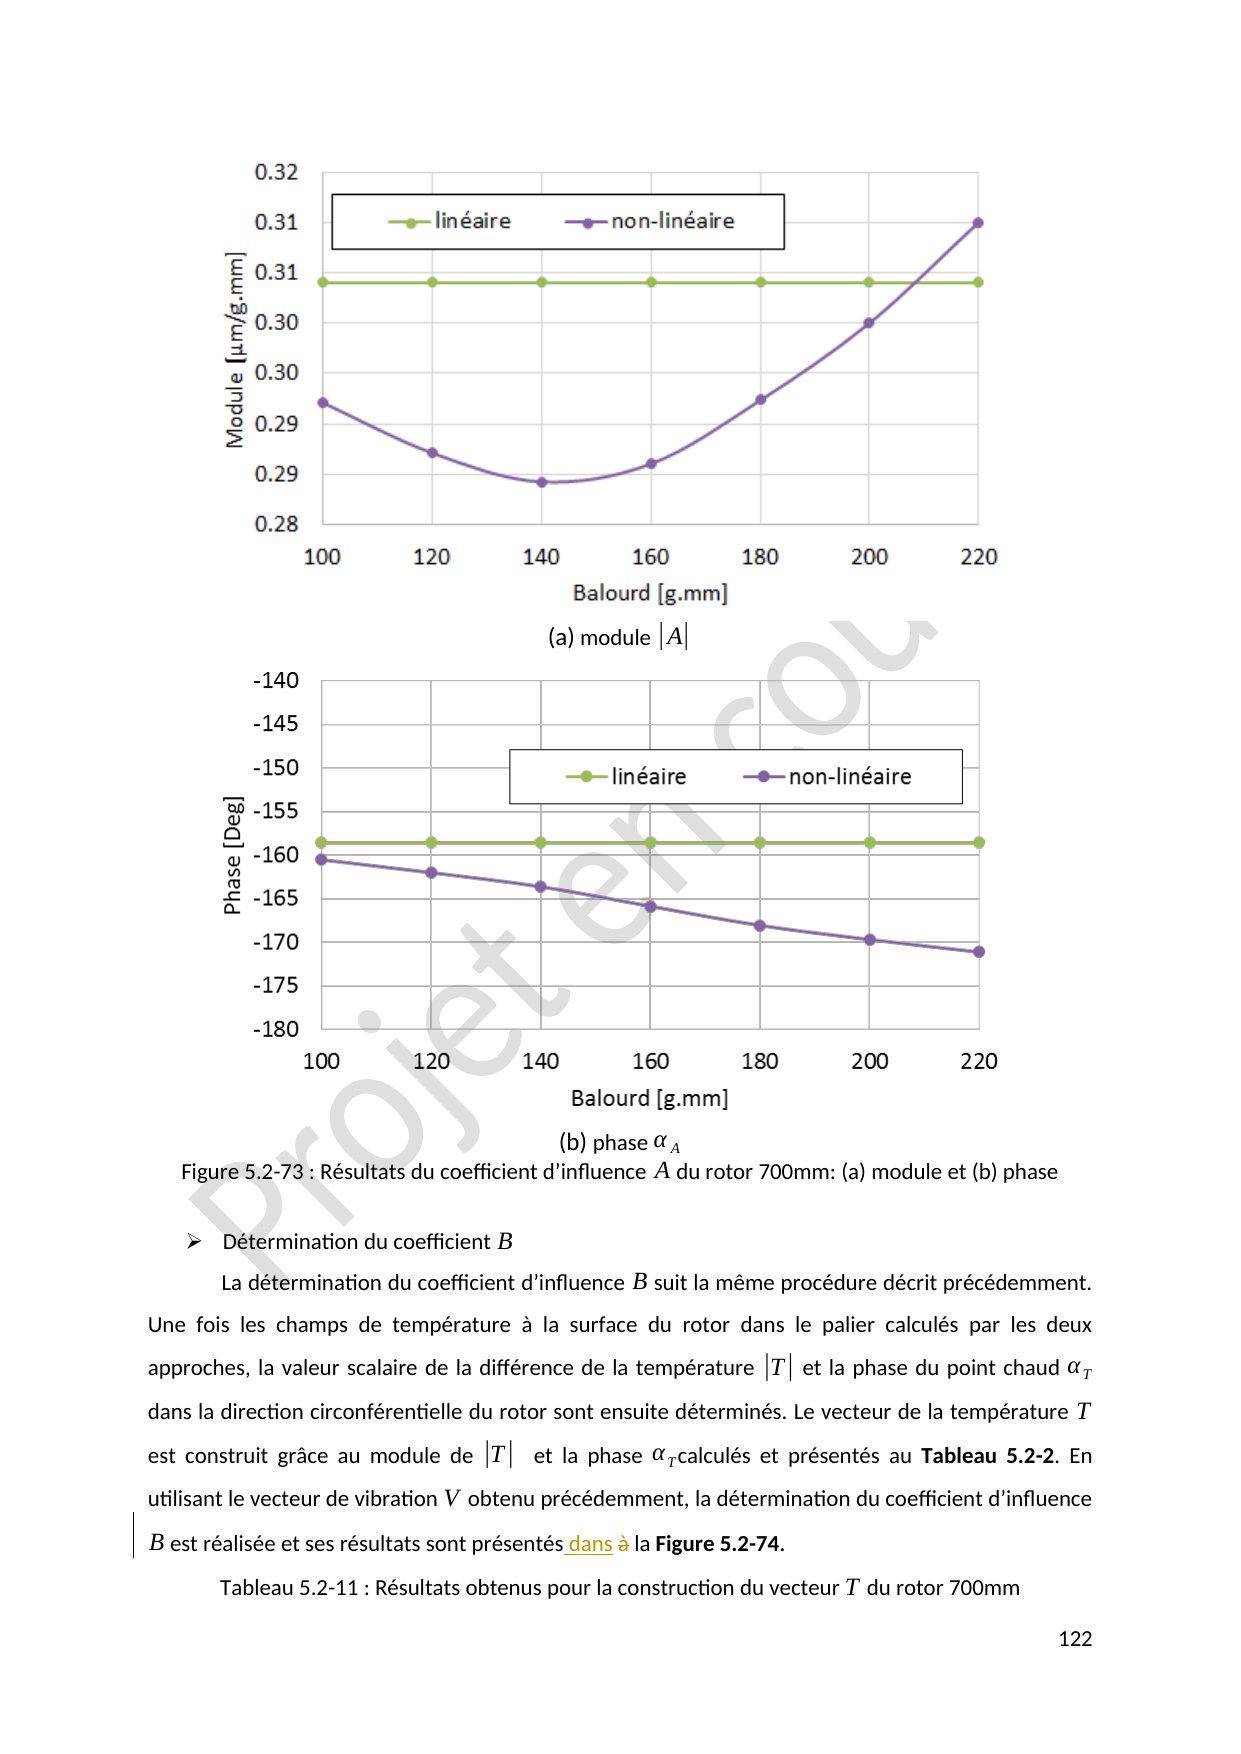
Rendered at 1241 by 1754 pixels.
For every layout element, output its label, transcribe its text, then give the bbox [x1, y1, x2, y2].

table_header (a) module [148, 148, 1092, 652]
text La détermination du coefficient d’influence suit la même procédure décrit précédemment. Une fois les champs de température à la surface du rotor dans le palier calculés par les deux approches, la valeur scalaire de la différence de la température et la phase du point chaud dans la direction circonférentielle du rotor sont ensuite déterminés. Le vecteur de la température est construit grâce au module de et la phase calculés et présentés au Tableau 5.2-2. En utilisant le vecteur de vibration obtenu précédemment, la détermination du coefficient d’influence est réalisée et ses résultats sont présentés la Figure 5.2-9. [148, 1268, 1093, 1558]
picture [205, 651, 1034, 1126]
list Détermination du coefficient [185, 1227, 1093, 1255]
picture [205, 147, 1034, 621]
table_cell (b) phase [148, 652, 1092, 1157]
